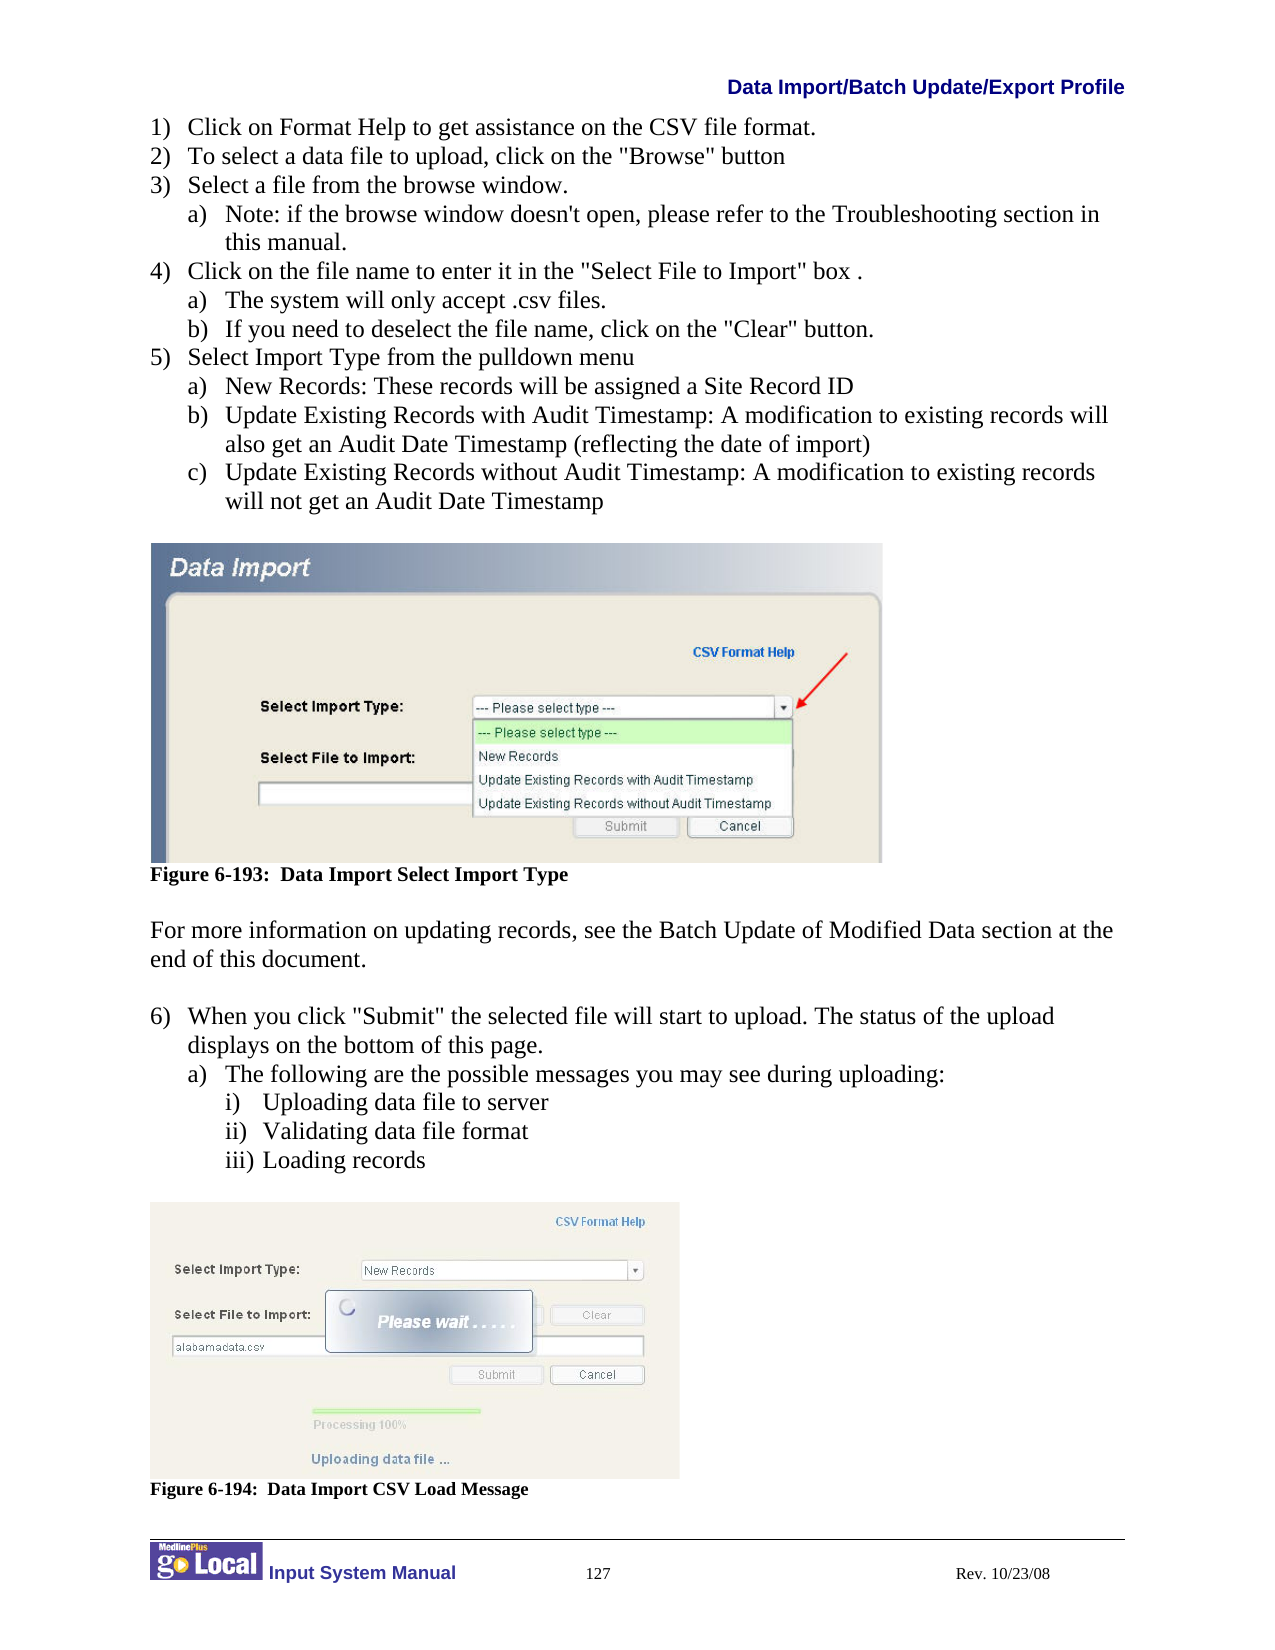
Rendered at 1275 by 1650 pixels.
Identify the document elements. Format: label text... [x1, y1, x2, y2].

picture [150, 543, 883, 863]
picture [150, 1542, 263, 1580]
list Loading records [225, 1145, 1125, 1174]
text For more information on updating records, see the Batch Update of Modified Data section at the end of this document. [150, 915, 1125, 972]
list Click on Format Help to get assistance on the CSV file format. [150, 112, 1125, 141]
list Click on the file name to enter it in the "Select File to Import" box . [150, 256, 1125, 285]
list The following are the possible messages you may see during uploading: [187, 1059, 1125, 1087]
list Update Existing Records without Audit Timestamp: A modification to existing records will not get an Audit Date Timestamp [187, 457, 1125, 515]
list To select a data file to upload, click on the "Browse" button [150, 141, 1125, 170]
list Validating data file format [225, 1116, 1125, 1145]
list Update Existing Records with Audit Timestamp: A modification to existing records will also get an Audit Date Timestamp (reflecting the date of import) [187, 400, 1125, 457]
list Select a file from the browse window. [150, 170, 1125, 199]
list When you click "Submit" the selected file will start to upload. The status of the upload displays on the bottom of this page. [150, 1001, 1125, 1059]
list If you need to deselect the file name, click on the "Clear" button. [187, 314, 1125, 342]
list Note: if the browse window doesn't open, please refer to the Troubleshooting section in this manual. [187, 199, 1125, 256]
list The system will only accept .csv files. [187, 285, 1125, 314]
list New Records: These records will be assigned a Site Record ID [187, 371, 1125, 400]
list Select Import Type from the pulldown menu [150, 342, 1125, 371]
picture [150, 1202, 680, 1479]
list Uploading data file to server [225, 1087, 1125, 1116]
